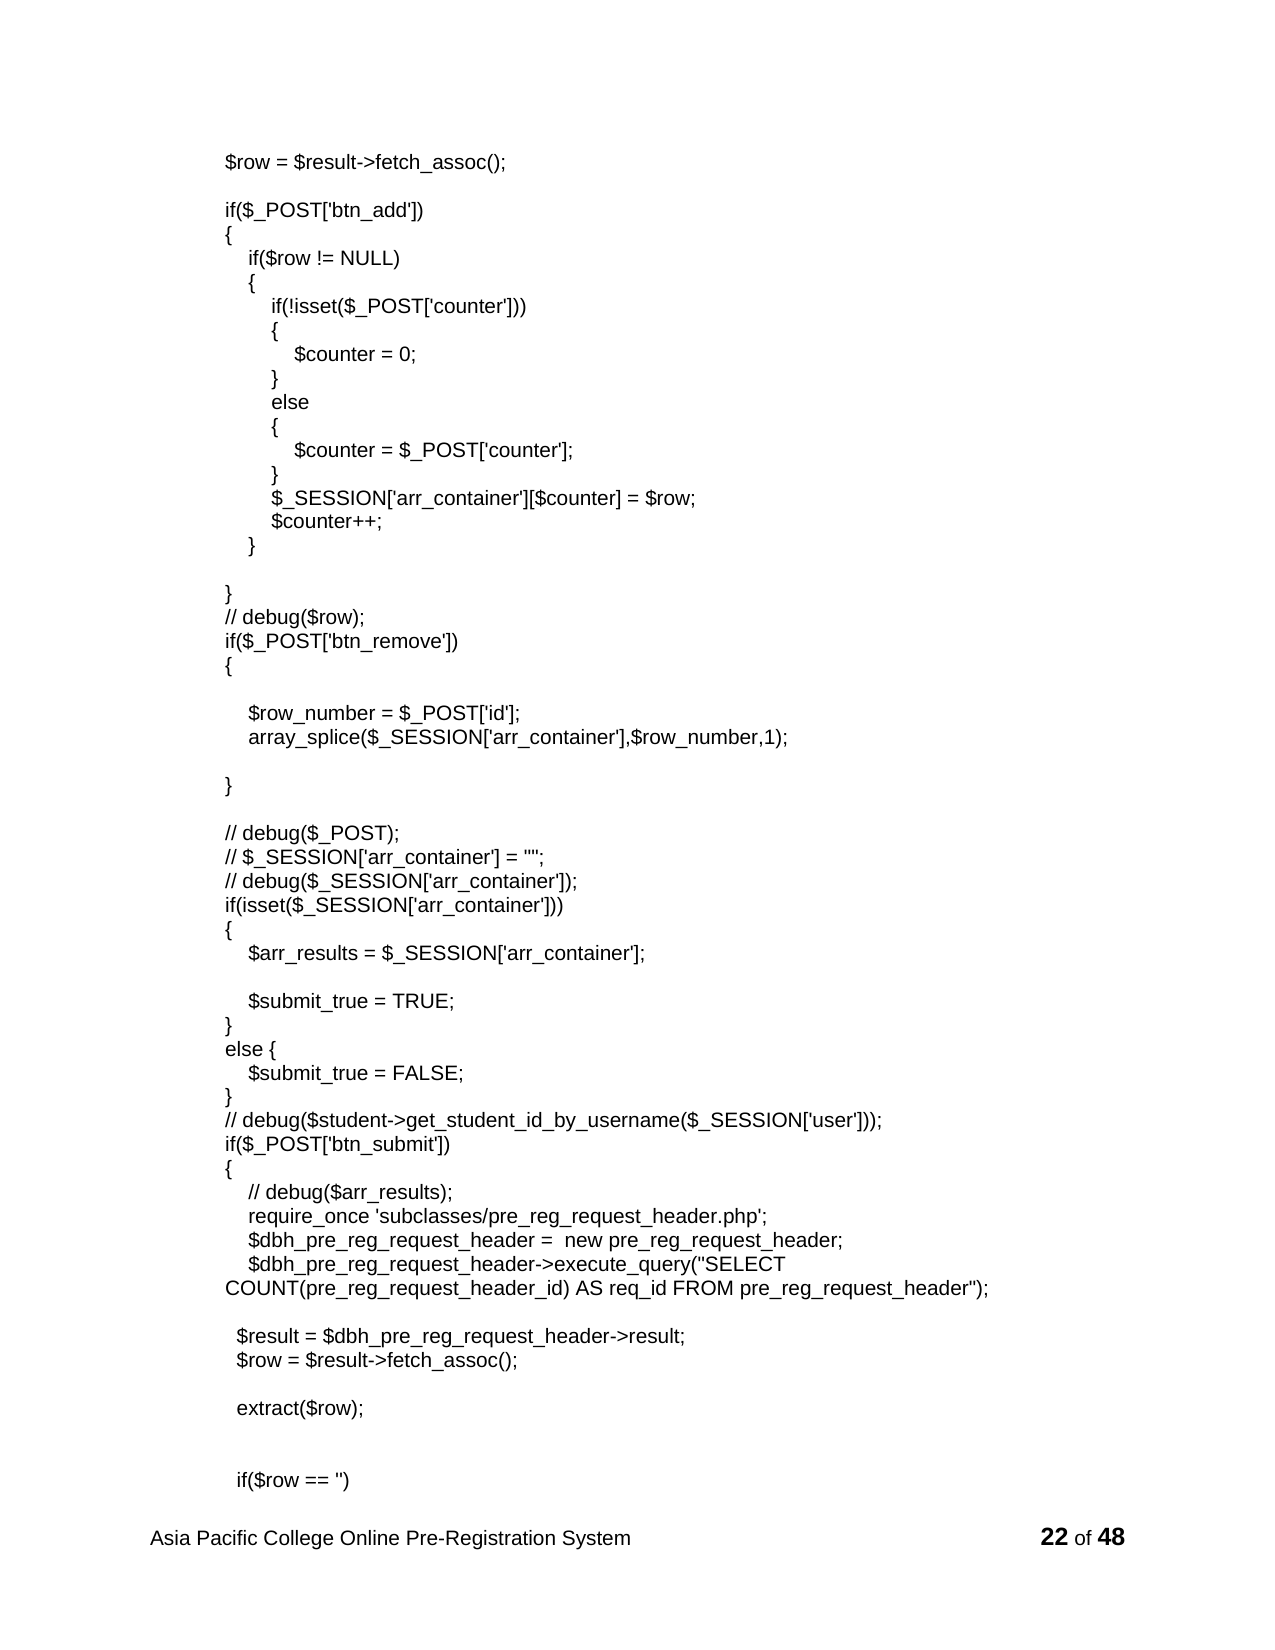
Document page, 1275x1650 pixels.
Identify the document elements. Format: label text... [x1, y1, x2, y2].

list else [225, 389, 1125, 413]
list $dbh_pre_reg_request_header->execute_query("SELECT COUNT(pre_reg_request_header_id) AS req_id FROM pre_reg_request_header"); [225, 1252, 1125, 1300]
list { [225, 413, 1125, 437]
list $row = $result->fetch_assoc(); [225, 150, 1125, 174]
list { [225, 917, 1125, 941]
list $counter = $_POST['counter']; [225, 437, 1125, 461]
list { [225, 222, 1125, 246]
list extract($row); [225, 1396, 1125, 1420]
list { [225, 1156, 1125, 1180]
list // debug($arr_results); [225, 1180, 1125, 1204]
list $result = $dbh_pre_reg_request_header->result; [225, 1324, 1125, 1348]
list if($_POST['btn_submit']) [225, 1132, 1125, 1156]
list $dbh_pre_reg_request_header = new pre_reg_request_header; [225, 1228, 1125, 1252]
list { [225, 653, 1125, 677]
list array_splice($_SESSION['arr_container'],$row_number,1); [225, 725, 1125, 749]
list // debug($student->get_student_id_by_username($_SESSION['user'])); [225, 1108, 1125, 1132]
list // debug($row); [225, 605, 1125, 629]
list if(!isset($_POST['counter'])) [225, 294, 1125, 318]
list $submit_true = FALSE; [225, 1060, 1125, 1084]
list } [225, 581, 1125, 605]
list } [225, 1012, 1125, 1036]
list require_once 'subclasses/pre_reg_request_header.php'; [225, 1204, 1125, 1228]
list if($_POST['btn_add']) [225, 198, 1125, 222]
list } [225, 773, 1125, 797]
list } [225, 461, 1125, 485]
list { [225, 318, 1125, 342]
list // debug($_POST); [225, 821, 1125, 845]
list if($row != NULL) [225, 246, 1125, 270]
list $arr_results = $_SESSION['arr_container']; [225, 941, 1125, 964]
list else { [225, 1036, 1125, 1060]
list if(isset($_SESSION['arr_container'])) [225, 893, 1125, 917]
list } [225, 1084, 1125, 1108]
list $counter++; [225, 509, 1125, 533]
list // debug($_SESSION['arr_container']); [225, 869, 1125, 893]
list // $_SESSION['arr_container'] = ""; [225, 845, 1125, 869]
list } [225, 366, 1125, 389]
list $counter = 0; [225, 342, 1125, 366]
list } [225, 533, 1125, 557]
list $submit_true = TRUE; [225, 988, 1125, 1012]
list $row_number = $_POST['id']; [225, 701, 1125, 725]
list { [225, 270, 1125, 294]
list if($row == '') [225, 1468, 1125, 1492]
list if($_POST['btn_remove']) [225, 629, 1125, 653]
list $_SESSION['arr_container'][$counter] = $row; [225, 485, 1125, 509]
list $row = $result->fetch_assoc(); [225, 1348, 1125, 1372]
